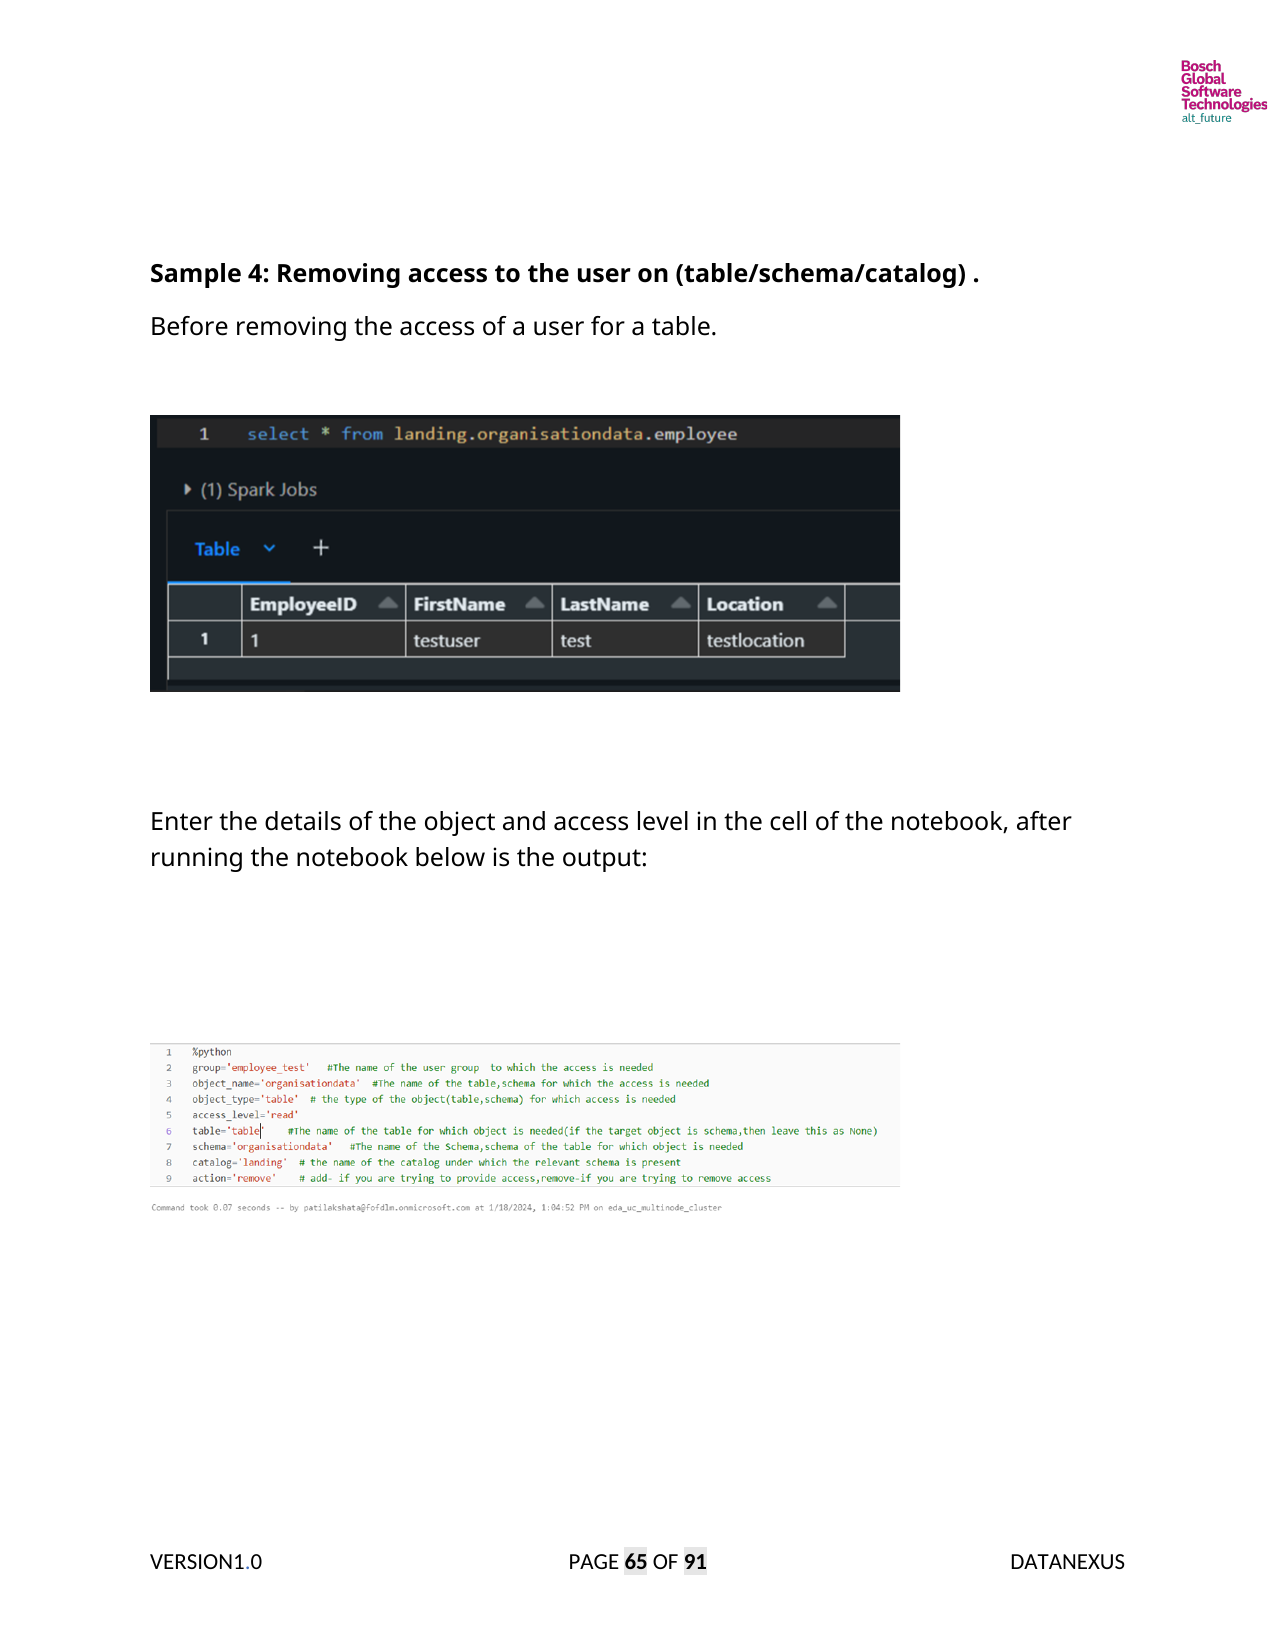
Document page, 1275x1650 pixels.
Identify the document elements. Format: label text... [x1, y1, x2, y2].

text Before removing the access of a user for a table. [150, 309, 1125, 343]
picture [150, 1032, 901, 1214]
text Enter the details of the object and access level in the cell of the notebook, after running the notebook below is the output: [150, 803, 1125, 874]
picture [150, 415, 901, 692]
picture [1181, 60, 1268, 124]
text Sample 4: Removing access to the user on (table/schema/catalog) . [150, 256, 1125, 290]
